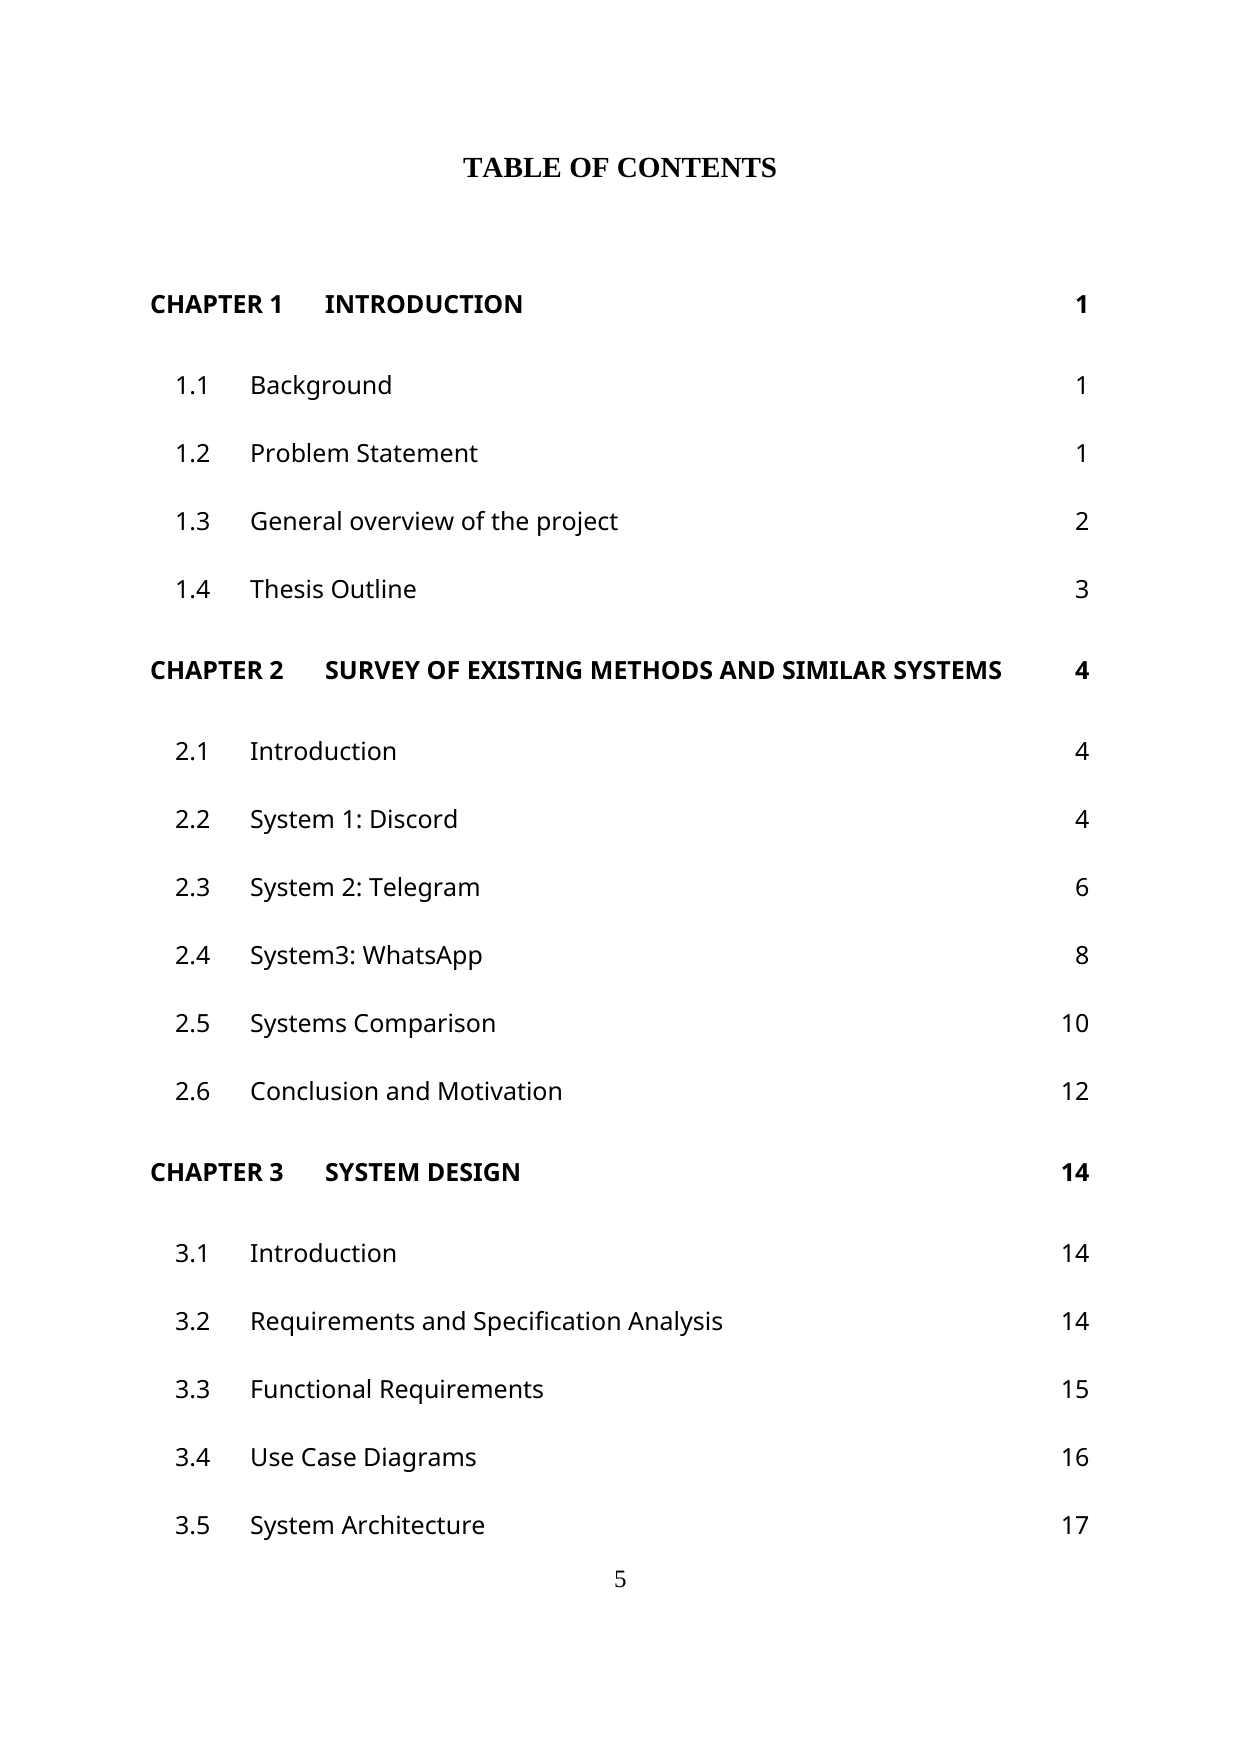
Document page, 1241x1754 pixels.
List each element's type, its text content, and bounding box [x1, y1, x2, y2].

text TABLE OF CONTENTS [150, 150, 1090, 183]
